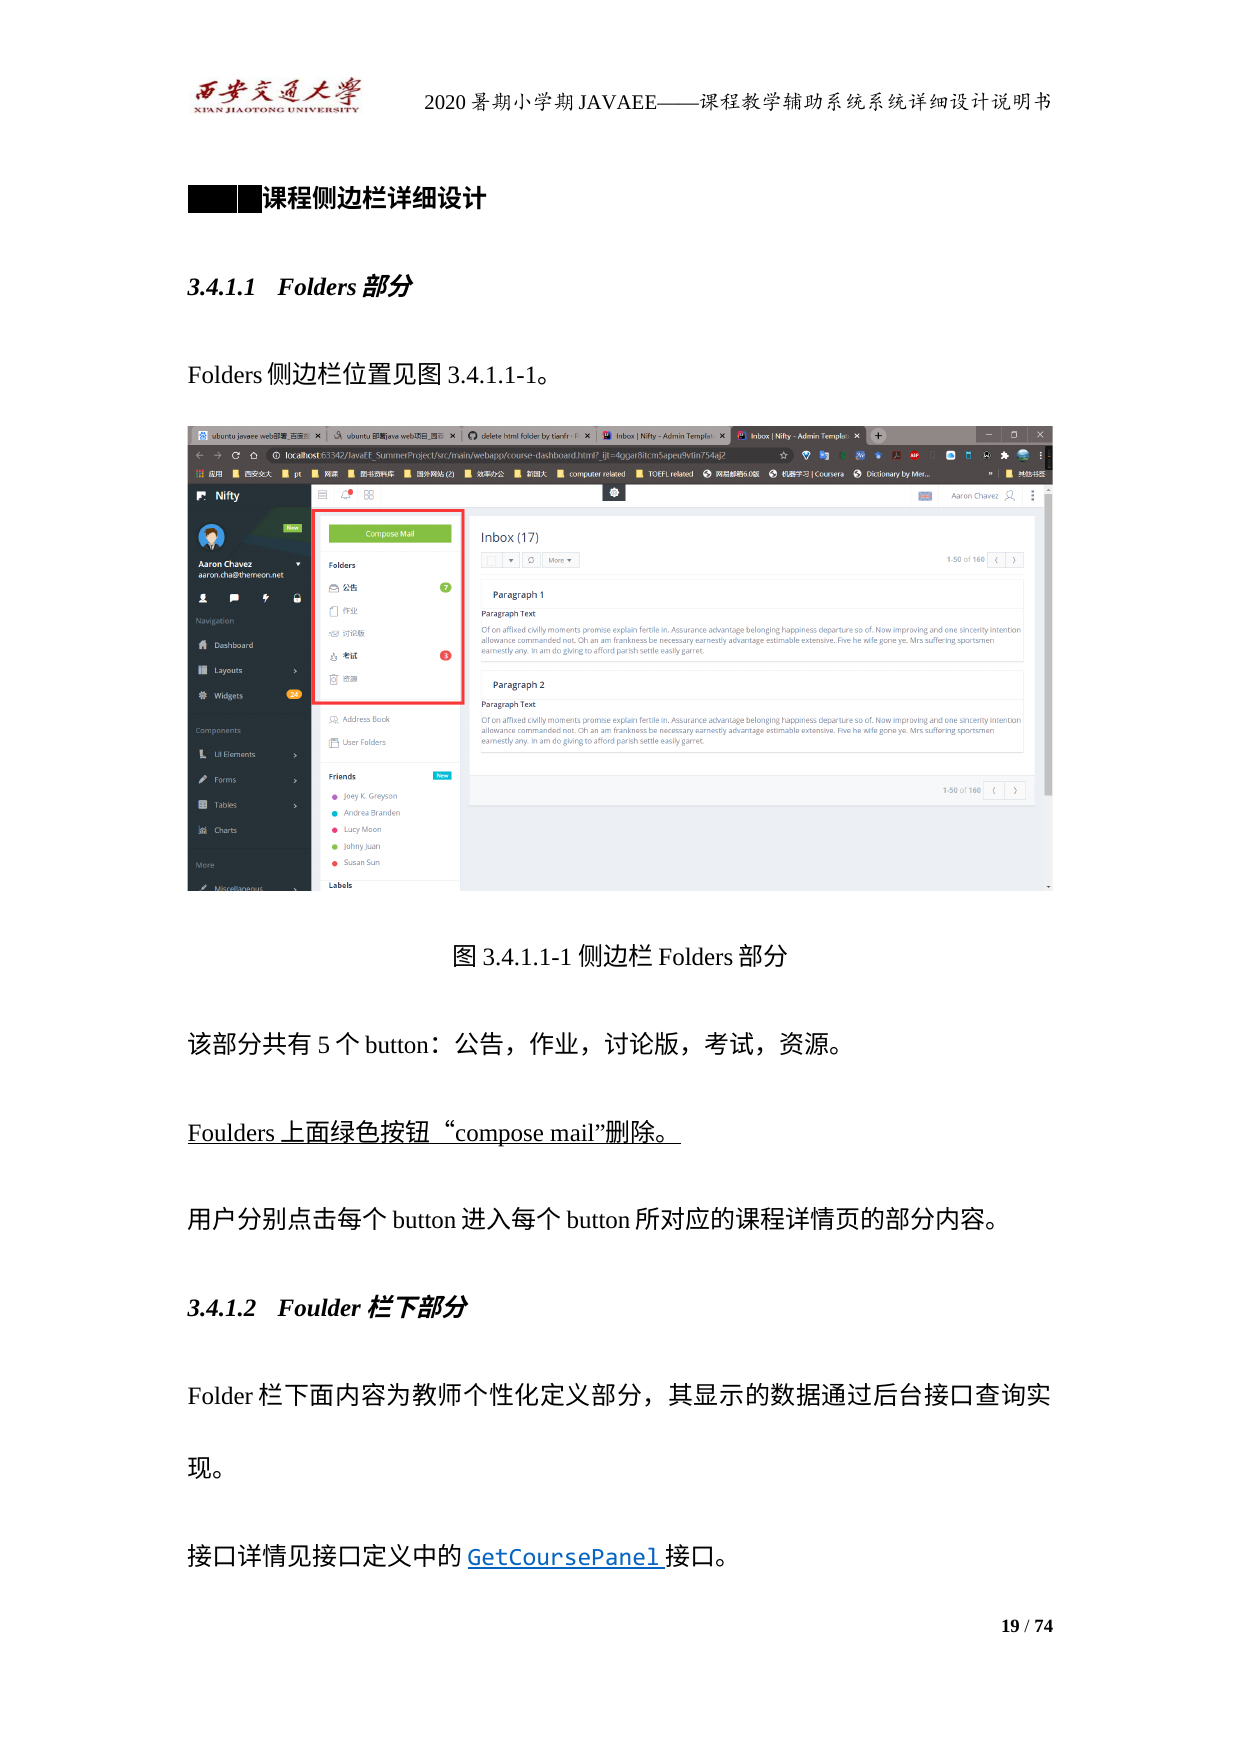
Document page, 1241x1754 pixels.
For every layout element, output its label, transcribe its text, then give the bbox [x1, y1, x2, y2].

text Folder栏下面内容为教师个性化定义部分，其显示的数据通过后台接口查询实现。 [187, 1359, 1053, 1501]
text Foulders上面绿色按钮“compose mail”删除。 [187, 1096, 1053, 1164]
text 用户分别点击每个button进入每个button所对应的课程详情页的部分内容。 [187, 1184, 1053, 1252]
picture [189, 77, 364, 114]
subtitle 课程侧边栏详细设计 [187, 163, 1053, 231]
text 接口详情见接口定义中的GetCoursePanel接口。 [187, 1520, 1053, 1588]
picture [187, 426, 1053, 891]
text Folders侧边栏位置见图3.4.1.1-1。 [187, 338, 1053, 406]
subtitle Foulder栏下部分 [187, 1272, 1053, 1339]
subtitle Folders部分 [187, 251, 1053, 319]
text 该部分共有5个button：公告，作业，讨论版，考试，资源。 [187, 1008, 1053, 1076]
text 图3.4.1.1-1 侧边栏Folders部分 [187, 921, 1053, 989]
